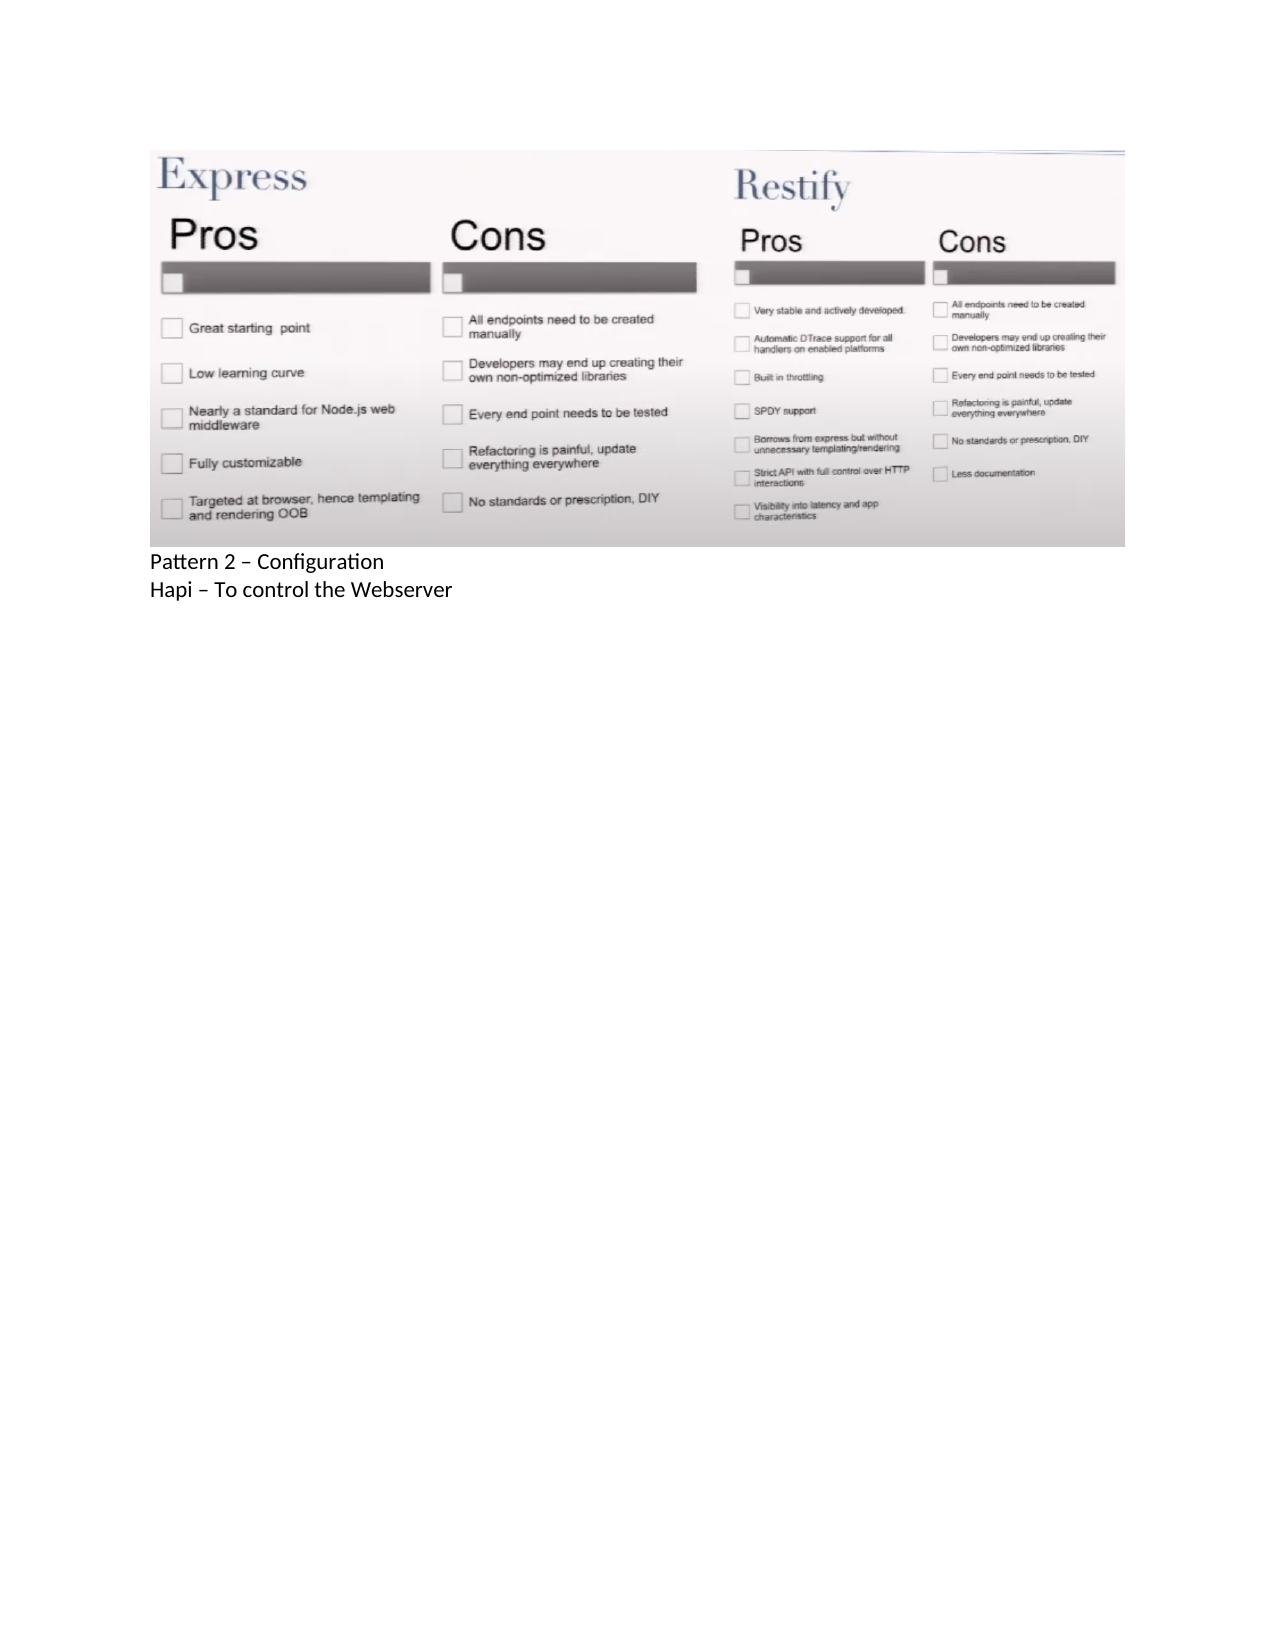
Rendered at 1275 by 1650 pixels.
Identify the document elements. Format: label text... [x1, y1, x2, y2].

picture [150, 150, 1125, 547]
text Pattern 2 – Configuration [150, 547, 1125, 575]
text Hapi – To control the Webserver [150, 575, 1125, 603]
